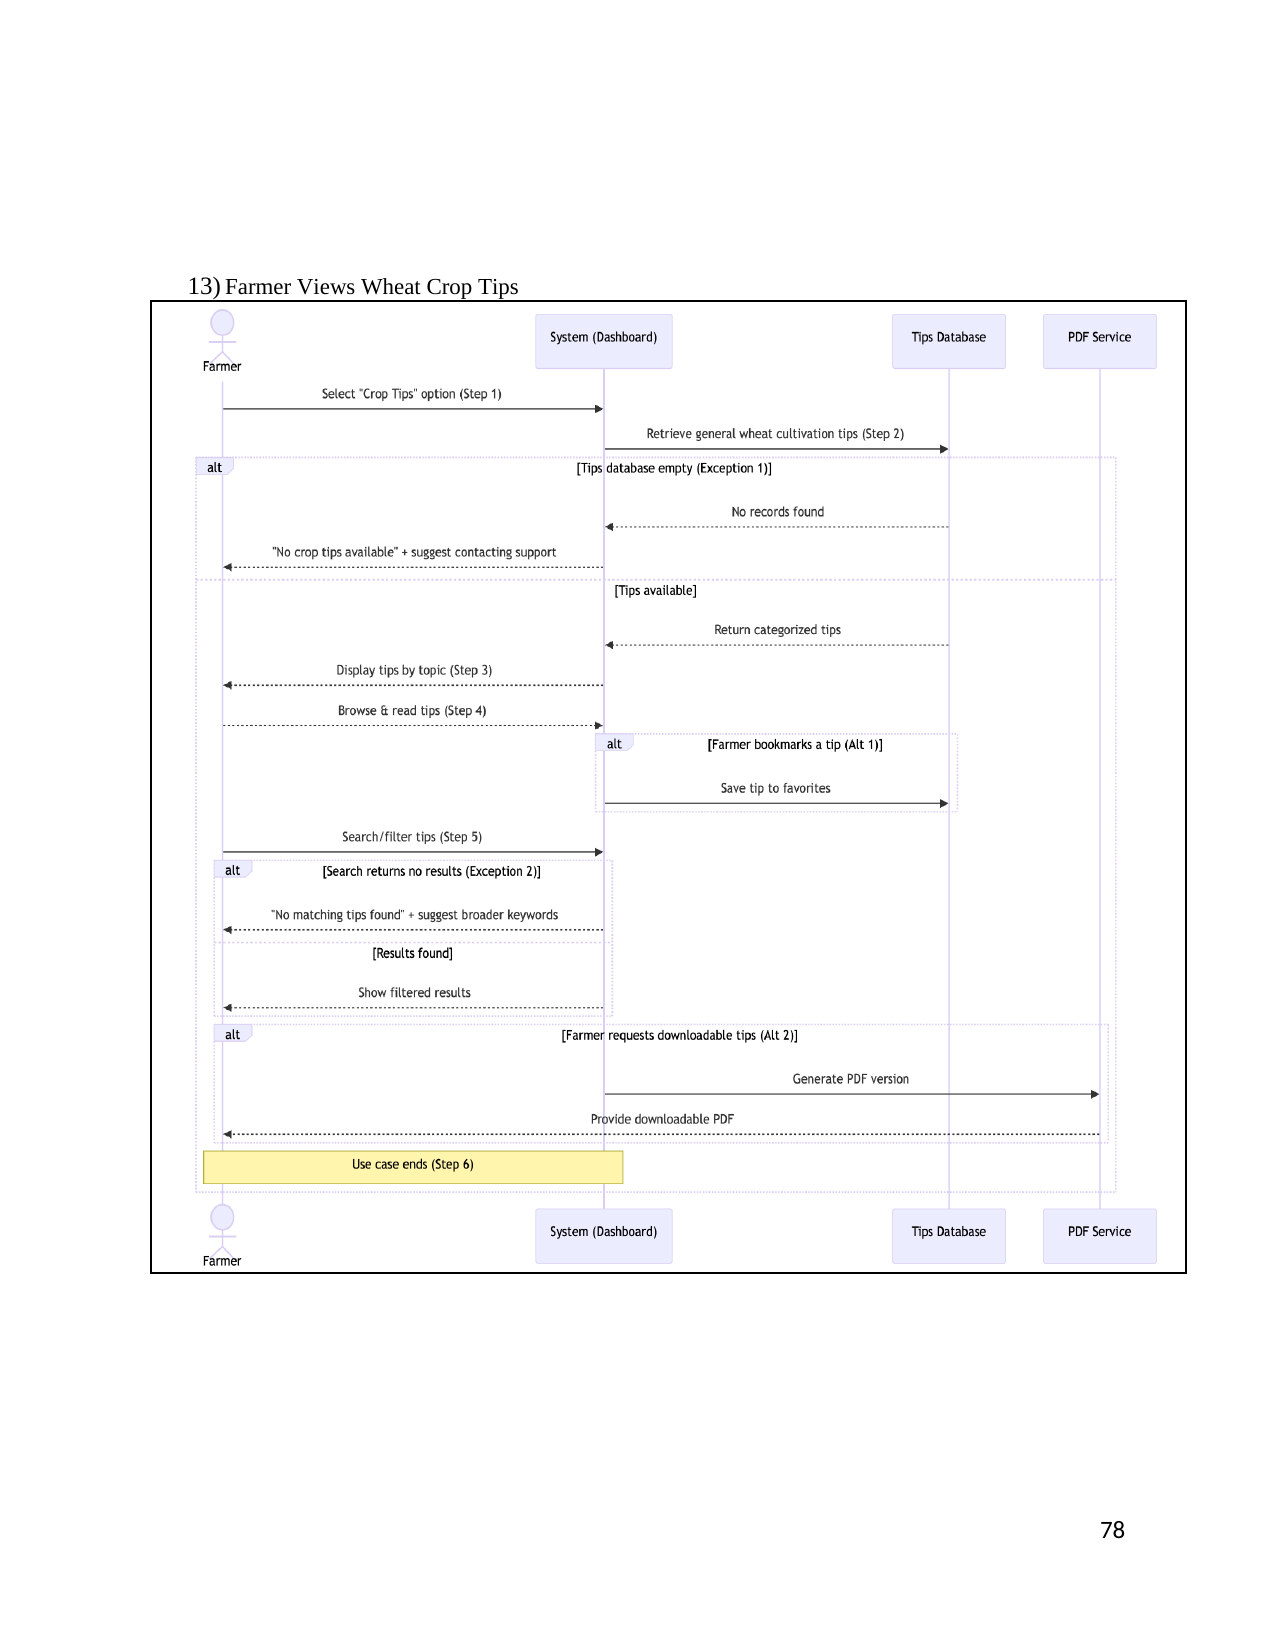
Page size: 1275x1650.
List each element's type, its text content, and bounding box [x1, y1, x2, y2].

subtitle Farmer Views Wheat Crop Tips [187, 271, 1125, 300]
picture [152, 302, 1185, 1272]
